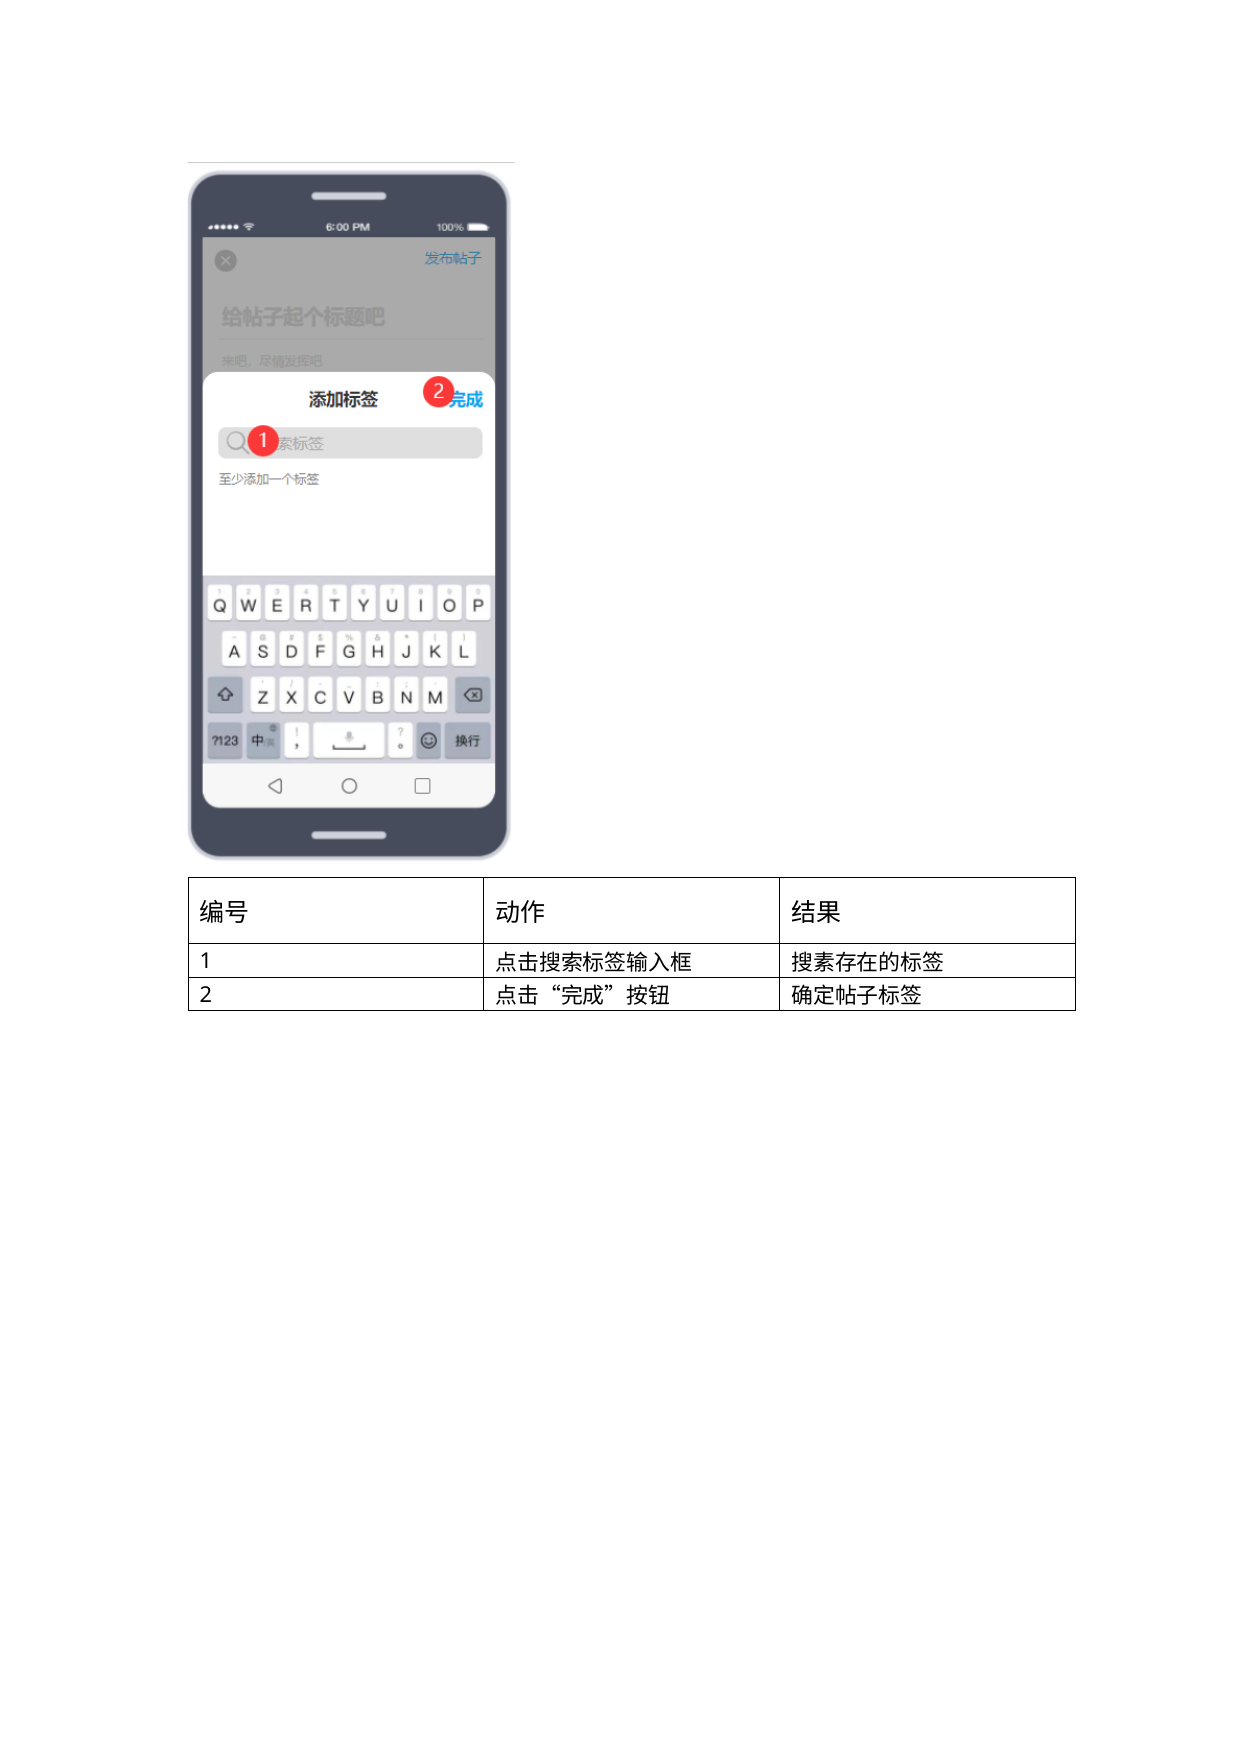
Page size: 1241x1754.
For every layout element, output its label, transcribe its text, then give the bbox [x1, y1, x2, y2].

table_cell 1 [189, 944, 483, 977]
table_header 编号 [189, 878, 483, 943]
table_cell 点击搜索标签输入框 [484, 944, 779, 977]
table_cell 确定帖子标签 [780, 978, 1075, 1010]
table_cell 点击“完成”按钮 [484, 978, 779, 1010]
table_header 动作 [484, 878, 779, 943]
table_cell 2 [189, 978, 483, 1010]
table_cell 搜素存在的标签 [780, 944, 1075, 977]
table_header 结果 [780, 878, 1075, 943]
picture [187, 162, 515, 870]
